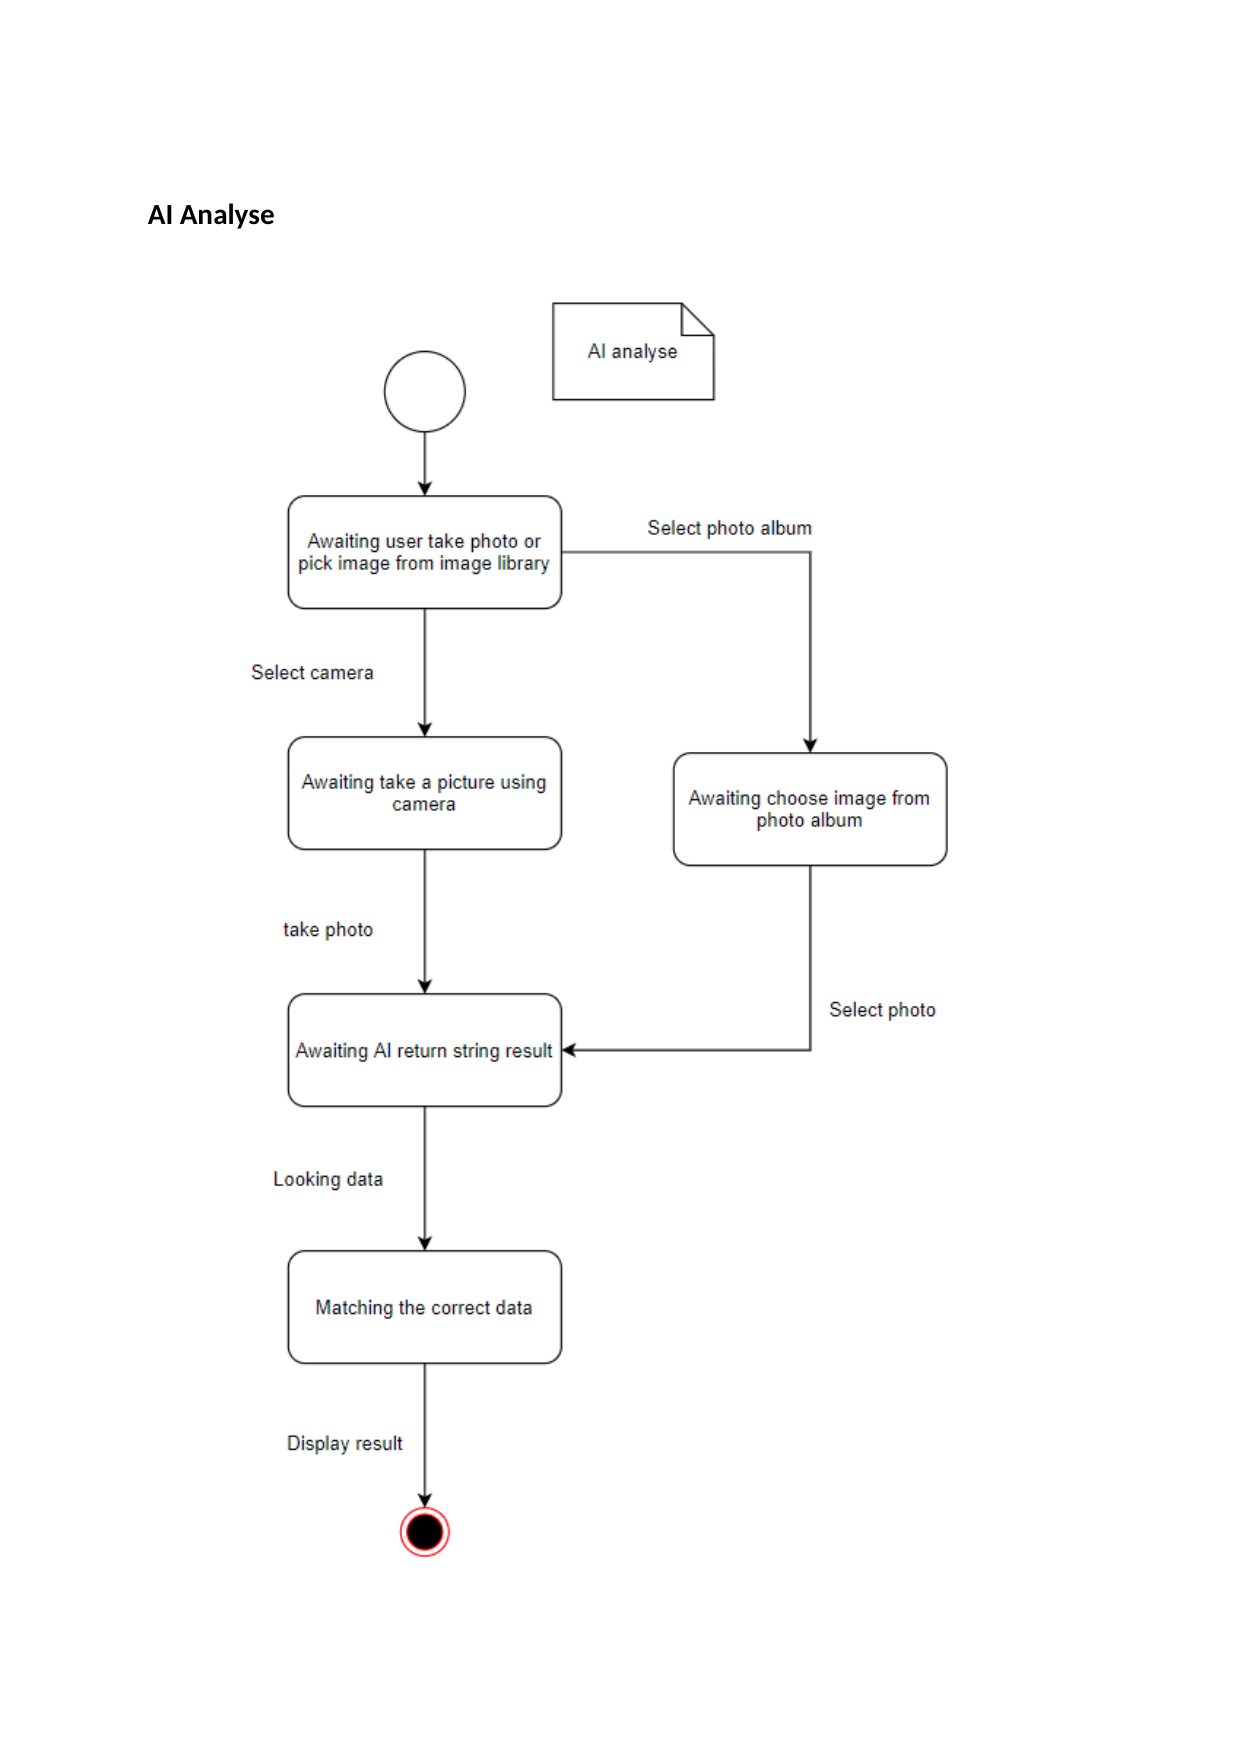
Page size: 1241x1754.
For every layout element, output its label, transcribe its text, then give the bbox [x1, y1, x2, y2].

subtitle AI Analyse [148, 196, 1053, 231]
picture [237, 295, 964, 1570]
